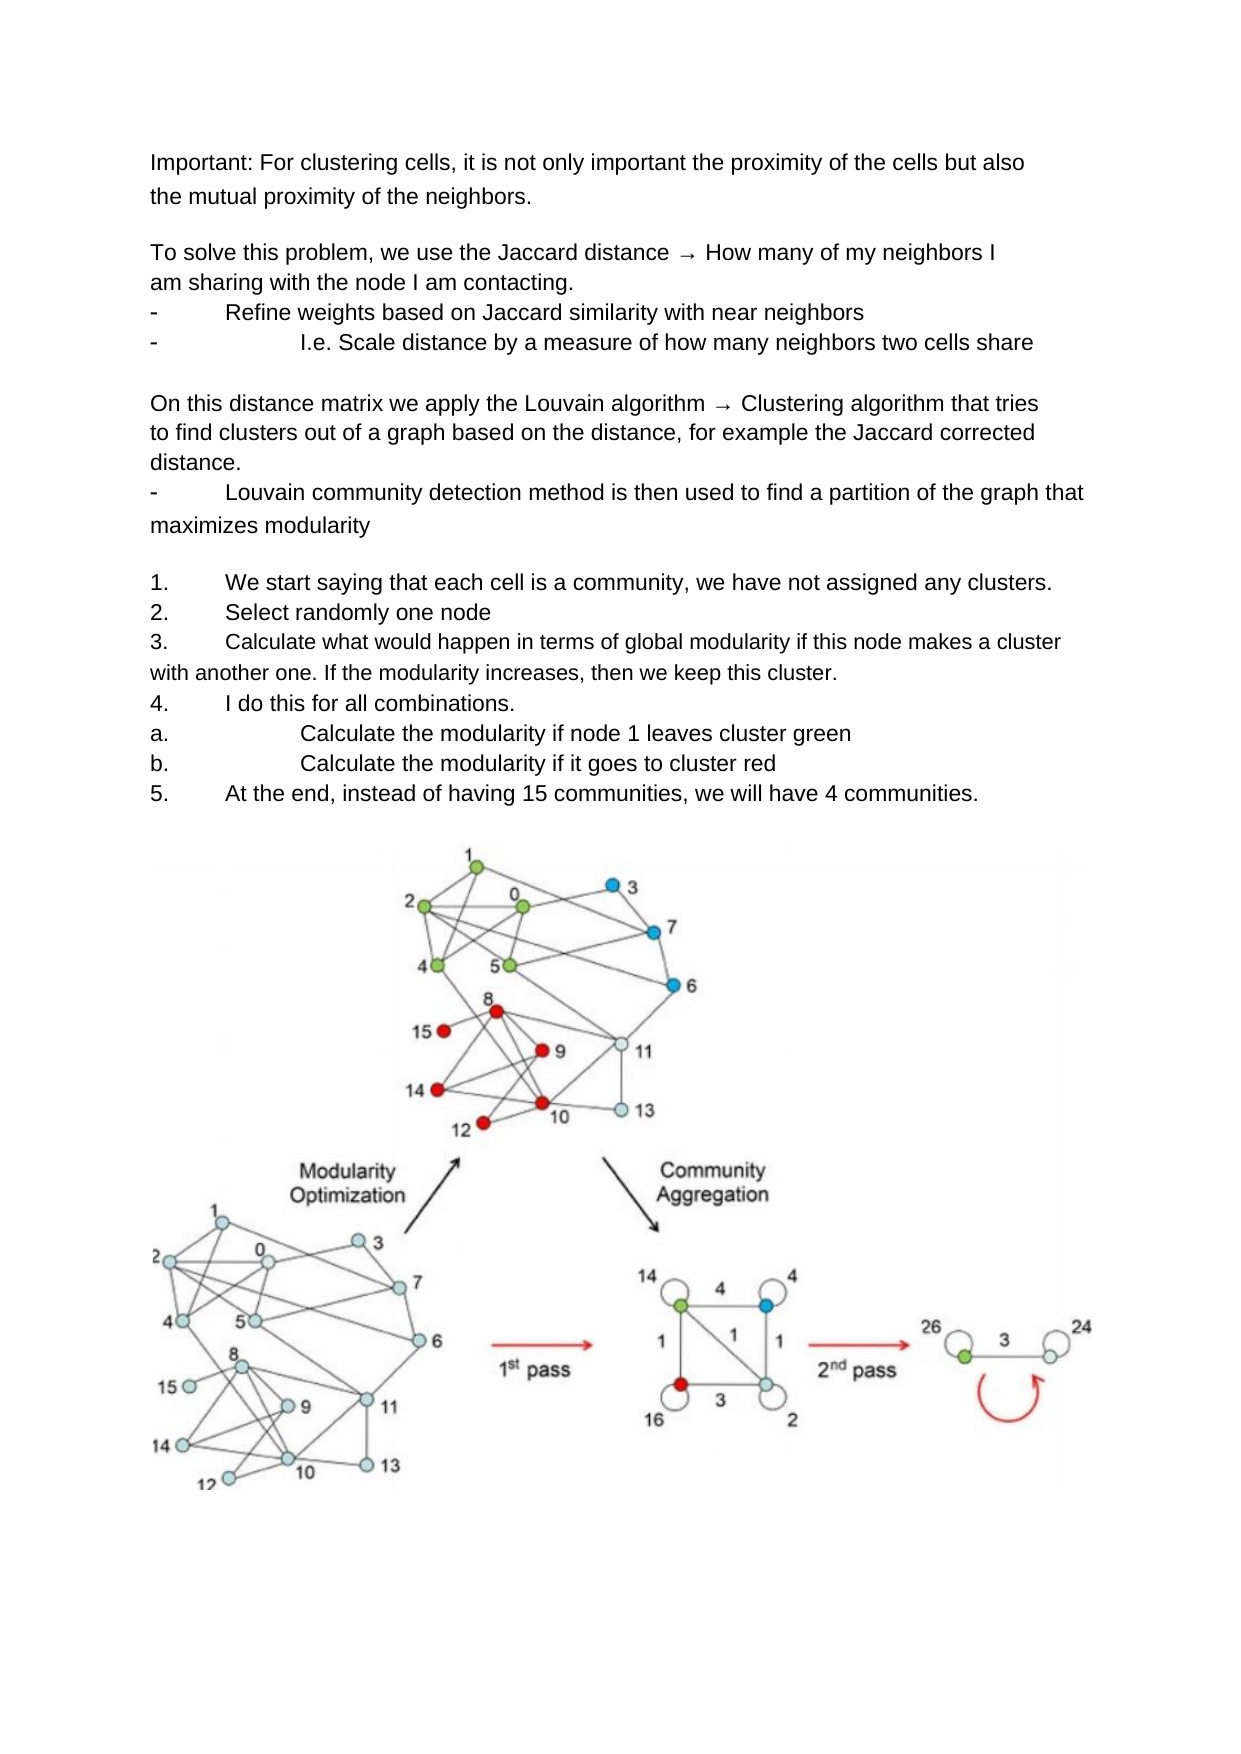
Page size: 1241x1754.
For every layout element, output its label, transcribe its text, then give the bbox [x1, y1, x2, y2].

list Calculate the modularity if it goes to cluster red [150, 750, 1090, 776]
text To solve this problem, we use the Jaccard distance → How many of my neighbors I am sharing with the node I am contacting. [150, 239, 1029, 295]
text Important: For clustering cells, it is not only important the proximity of the cells but also the mutual proximity of the neighbors. [150, 149, 1060, 209]
list Refine weights based on Jaccard similarity with near neighbors [150, 299, 1090, 325]
list Calculate what would happen in terms of global modularity if this node makes a cluster with another one. If the modularity increases, then we keep this cluster. [150, 629, 1090, 684]
list At the end, instead of having 15 communities, we will have 4 communities. [150, 780, 1090, 807]
list Select randomly one node [150, 599, 1090, 625]
list I.e. Scale distance by a measure of how many neighbors two cells share [150, 329, 1090, 355]
list Louvain community detection method is then used to find a partition of the graph that maximizes modularity [150, 479, 1090, 539]
list I do this for all combinations. [150, 690, 1090, 716]
text On this distance matrix we apply the Louvain algorithm → Clustering algorithm that tries to find clusters out of a graph based on the distance, for example the Jaccard corrected distance. [150, 389, 1062, 475]
picture [152, 845, 1093, 1490]
list We start saying that each cell is a community, we have not assigned any clusters. [150, 569, 1090, 595]
list Calculate the modularity if node 1 leaves cluster green [150, 720, 1090, 746]
